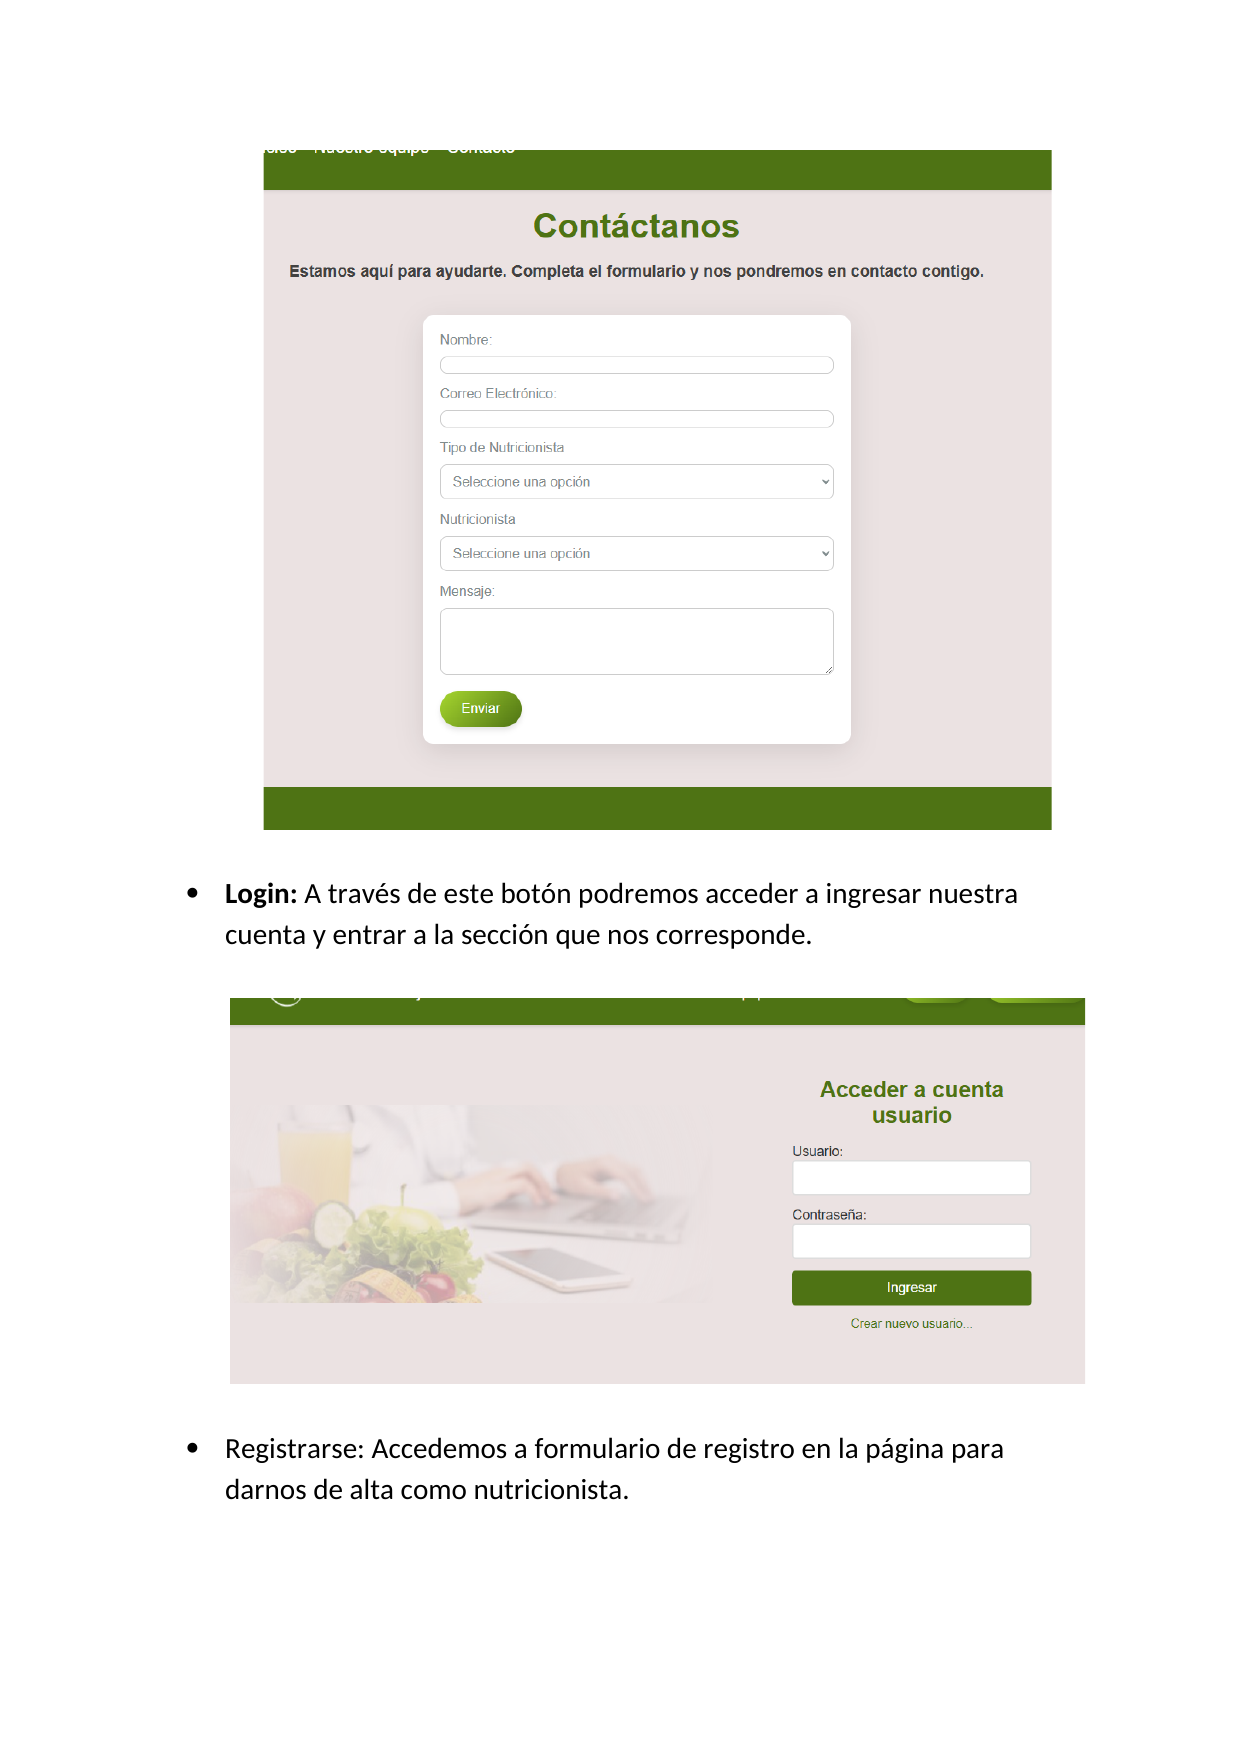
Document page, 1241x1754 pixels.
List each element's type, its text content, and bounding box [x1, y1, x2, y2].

list Login: A través de este botón podremos acceder a ingresar nuestra cuenta y entrar a la sección que nos corresponde. [187, 875, 1090, 952]
list Registrarse: Accedemos a formulario de registro en la página para darnos de alta como nutricionista. [187, 1430, 1090, 1506]
picture [263, 150, 1052, 830]
picture [230, 998, 1085, 1384]
